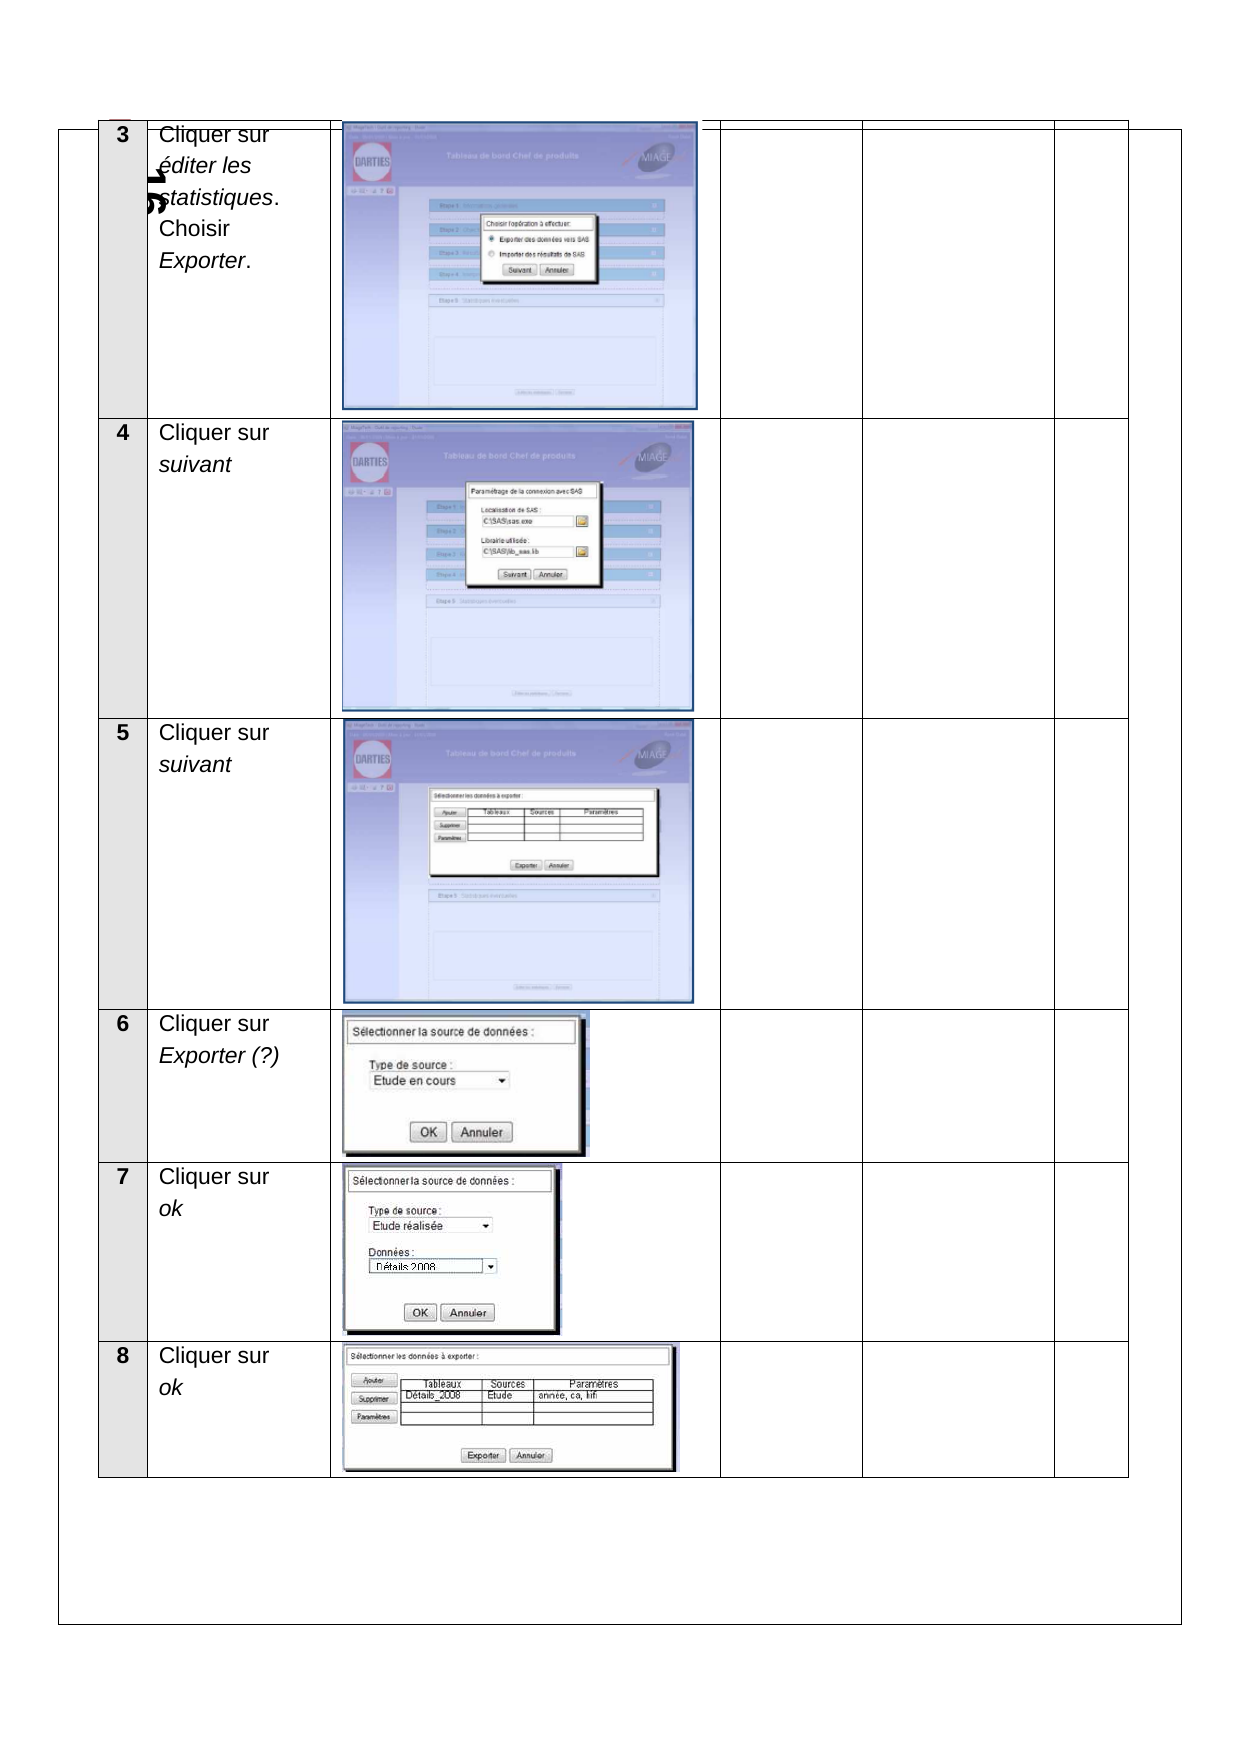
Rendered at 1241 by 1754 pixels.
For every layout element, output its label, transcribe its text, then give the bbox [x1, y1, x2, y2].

table_cell Cliquer sur éditer les statistiques. Choisir Exporter. [148, 121, 330, 418]
table_cell [1055, 121, 1128, 418]
table_cell [721, 121, 862, 418]
table_cell [1055, 419, 1128, 718]
table_cell [331, 719, 720, 1009]
table_cell 8 [99, 1342, 147, 1477]
table_cell 4 [99, 419, 147, 718]
table_cell [721, 419, 862, 718]
table_cell [863, 1010, 1054, 1162]
table_cell [331, 1342, 720, 1477]
table_cell Cliquer sur ok [148, 1342, 330, 1477]
table_cell [721, 719, 862, 1009]
picture [342, 719, 696, 1004]
table_cell Cliquer sur ok [148, 1163, 330, 1341]
table_cell [721, 1163, 862, 1341]
table_cell 7 [99, 1163, 147, 1341]
table_cell [863, 419, 1054, 718]
table_cell [331, 1010, 720, 1162]
picture [342, 419, 696, 713]
table_cell Cliquer sur suivant [148, 719, 330, 1009]
table_cell [331, 1163, 720, 1341]
table_cell [863, 1342, 1054, 1477]
table_cell [721, 1342, 862, 1477]
picture [342, 1163, 563, 1336]
picture [342, 1342, 680, 1472]
table_cell [1055, 1163, 1128, 1341]
table_cell [863, 1163, 1054, 1341]
table_cell 6 [99, 1010, 147, 1162]
table_cell [863, 719, 1054, 1009]
picture [342, 120, 703, 413]
table_cell Cliquer sur Exporter (?) [148, 1010, 330, 1162]
table_cell 5 [99, 719, 147, 1009]
table_cell [331, 121, 720, 418]
picture [342, 1010, 590, 1157]
table_cell [863, 121, 1054, 418]
table_cell [1055, 719, 1128, 1009]
table_cell [1055, 1010, 1128, 1162]
table_cell Cliquer sur suivant [148, 419, 330, 718]
table_cell 3 [99, 121, 147, 418]
table_cell [721, 1010, 862, 1162]
table_cell [331, 419, 720, 718]
table_cell [1055, 1342, 1128, 1477]
